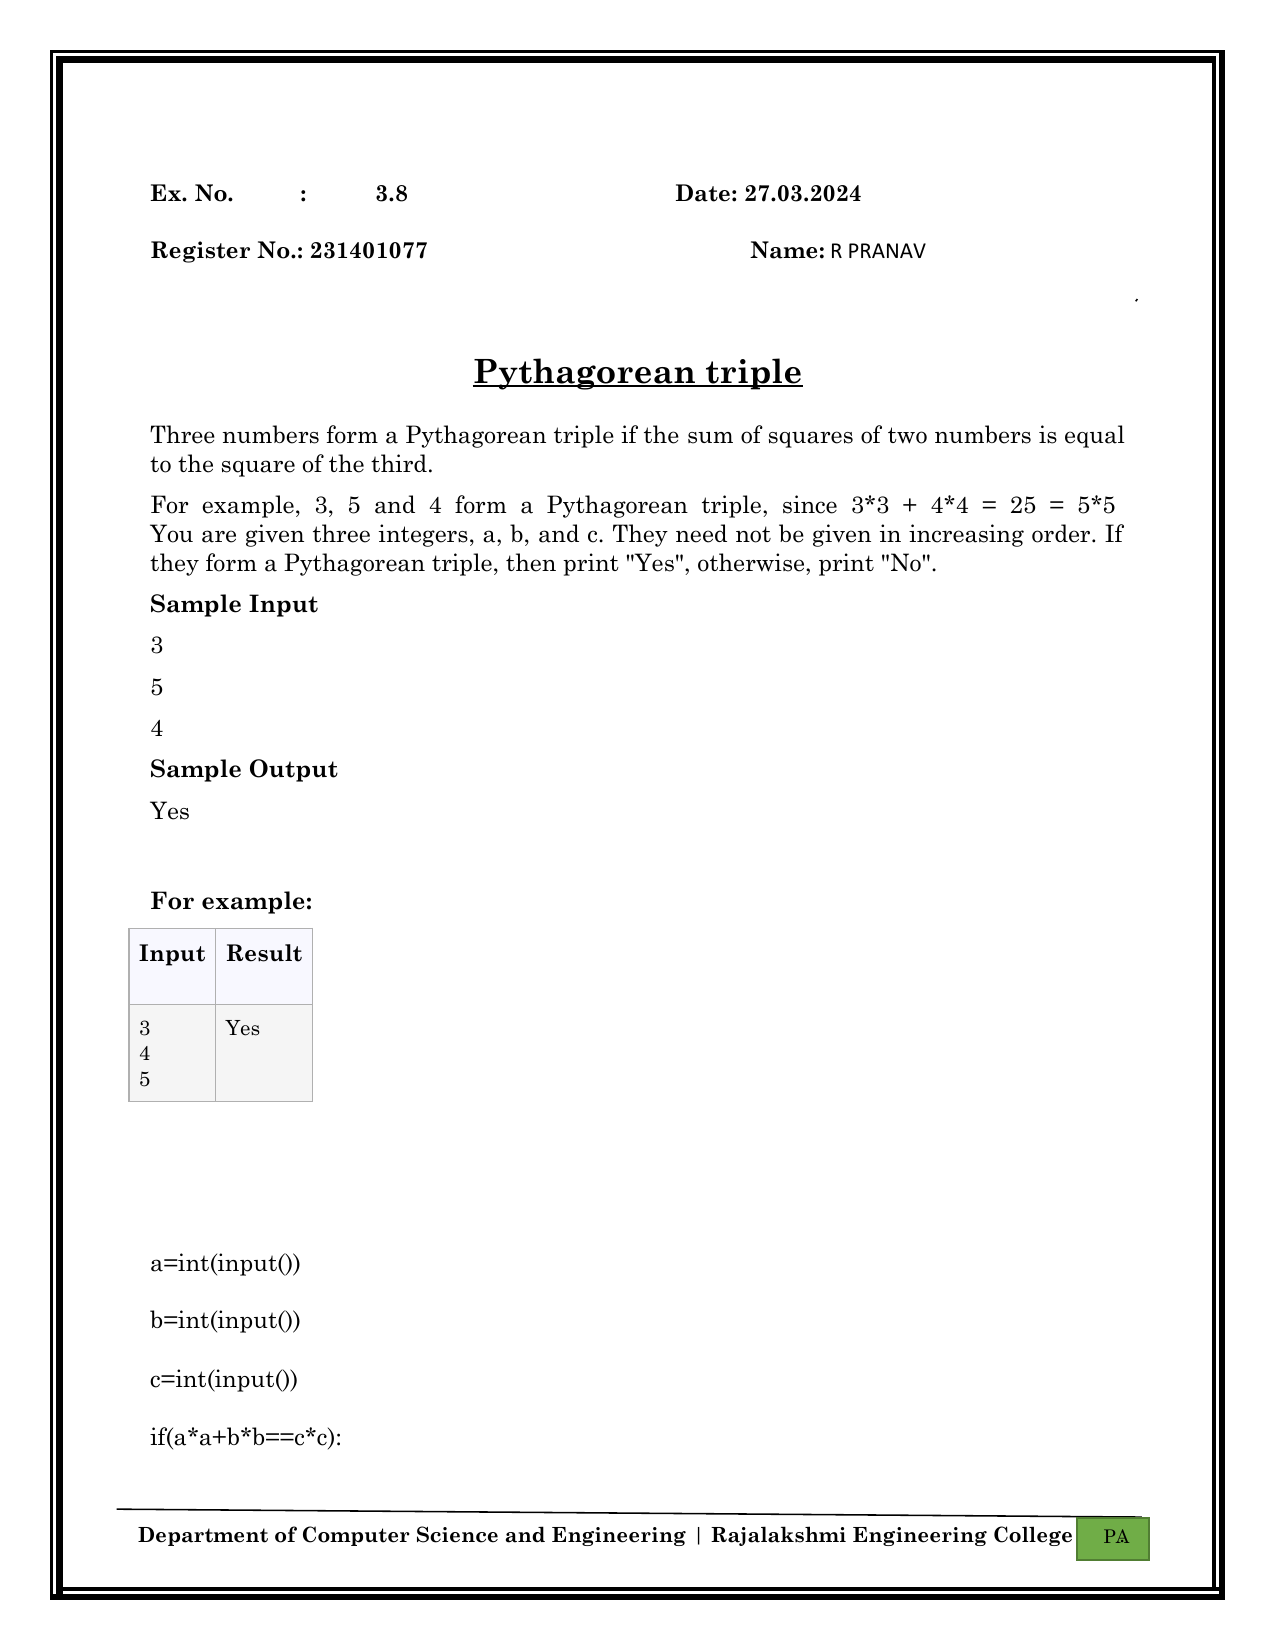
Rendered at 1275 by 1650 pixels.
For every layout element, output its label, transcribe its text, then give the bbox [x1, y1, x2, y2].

text Pythagorean triple [150, 350, 1125, 390]
text For example: [150, 886, 1125, 915]
text Yes [150, 796, 1125, 824]
text 4 [150, 713, 1125, 742]
text Register No.: 231401077 Name: R PRANAV [150, 236, 1125, 264]
text Three numbers form a Pythagorean triple if the sum of squares of two numbers is equal to the square of the third. [150, 419, 1125, 477]
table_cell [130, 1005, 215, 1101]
text Ex. No. : 3.8 Date: 27.03.2024 [150, 179, 1125, 207]
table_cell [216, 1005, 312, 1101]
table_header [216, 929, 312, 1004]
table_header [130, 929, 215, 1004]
text b=int(input()) [150, 1305, 1125, 1334]
text 3 [150, 630, 1125, 659]
text c=int(input()) [150, 1363, 1125, 1392]
text Sample Output [150, 754, 1125, 783]
text For example, 3, 5 and 4 form a Pythagorean triple, since 3*3 + 4*4 = 25 = 5*5 You are given three integers, a, b, and c. They need not be given in increasing order. If they form a Pythagorean triple, then print "Yes", otherwise, print "No". [150, 490, 1125, 576]
text Sample Input [150, 589, 1125, 618]
text a=int(input()) [150, 1247, 1125, 1276]
text 5 [150, 671, 1125, 700]
text if(a*a+b*b==c*c): [150, 1421, 1125, 1450]
